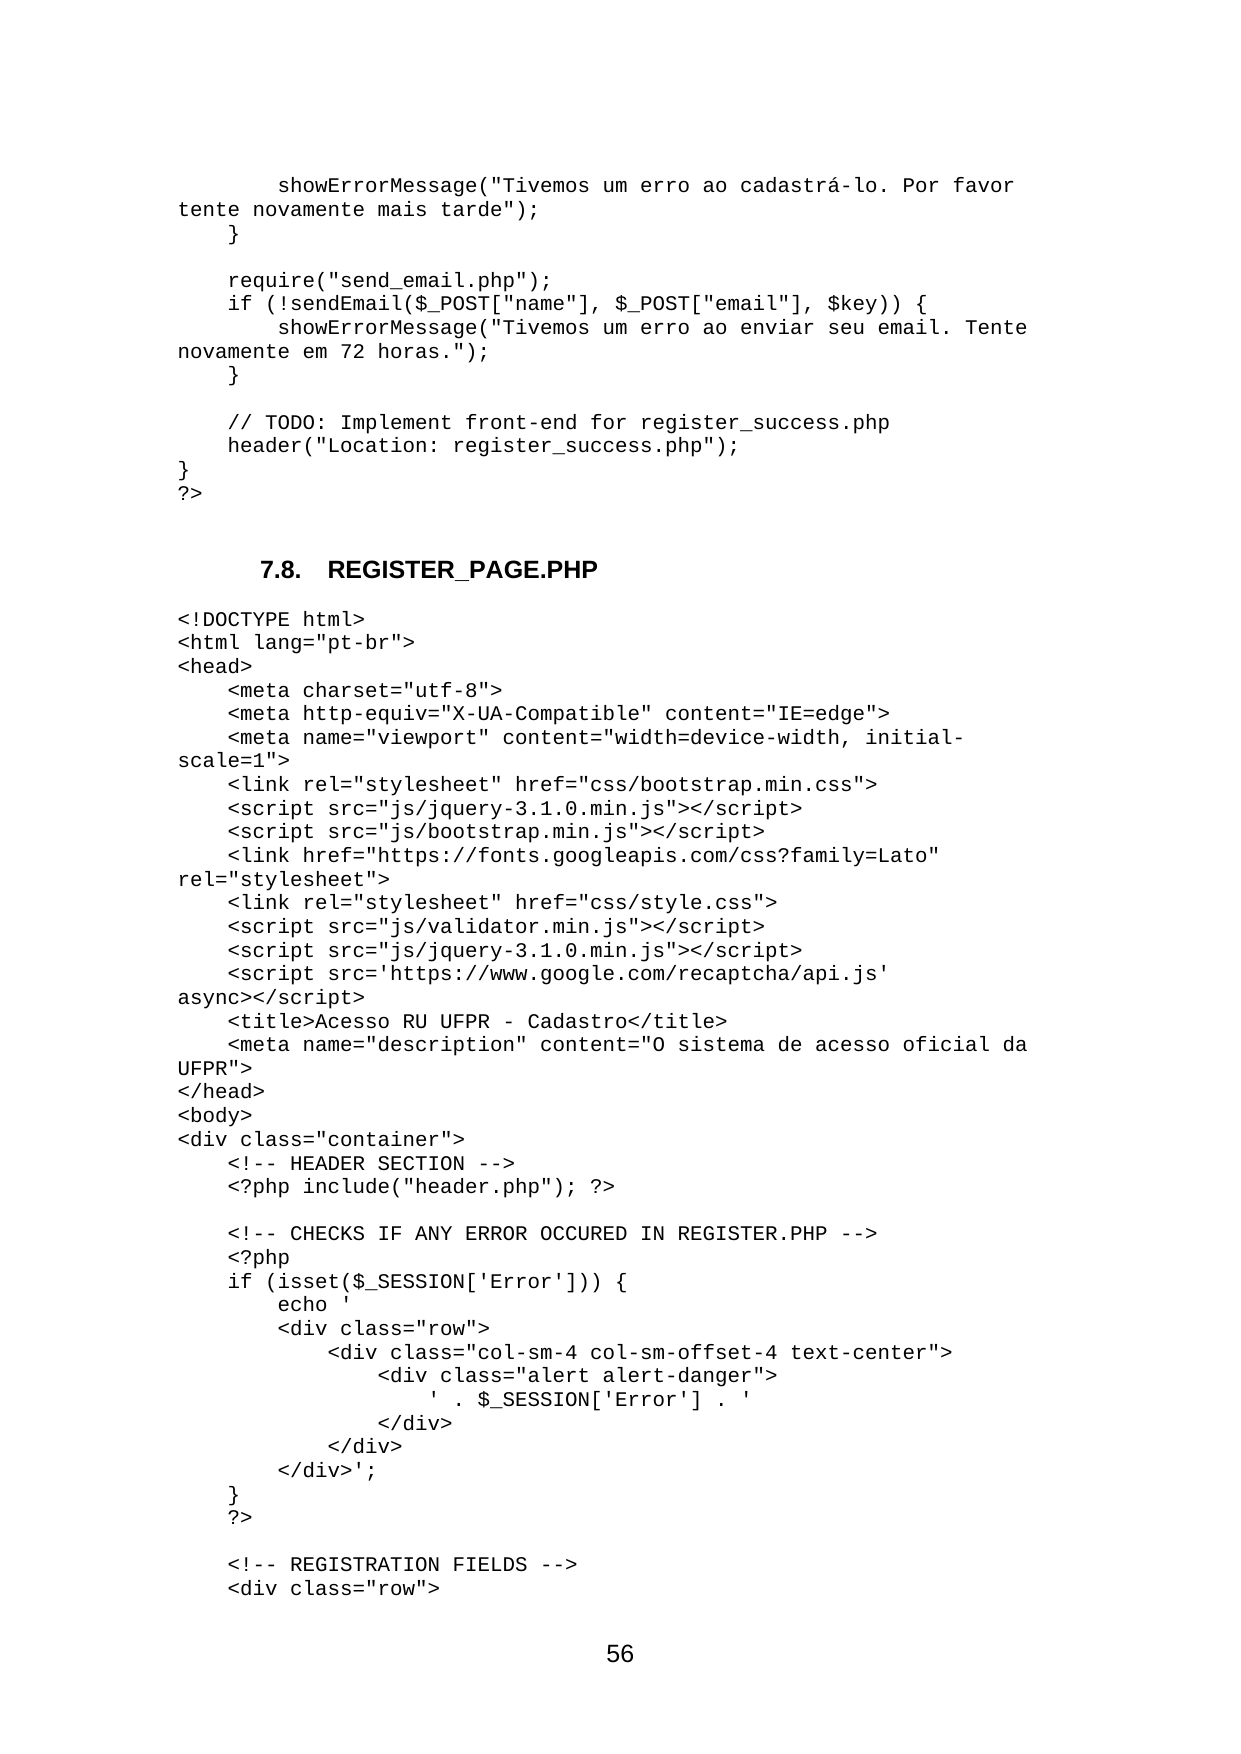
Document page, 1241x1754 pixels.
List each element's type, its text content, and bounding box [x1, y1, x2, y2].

text ' . $_SESSION['Error'] . ' [177, 1389, 1063, 1413]
text <link rel="stylesheet" href="css/style.css"> [177, 892, 1063, 916]
text <div class="row"> [177, 1578, 1063, 1602]
text header("Location: register_success.php"); [177, 435, 1063, 459]
text } [177, 364, 1063, 388]
text <script src="js/validator.min.js"></script> [177, 916, 1063, 940]
text ?> [177, 1507, 1063, 1531]
text echo ' [177, 1294, 1063, 1318]
text } [177, 459, 1063, 483]
text <meta http-equiv="X-UA-Compatible" content="IE=edge"> [177, 703, 1063, 727]
text <!-- REGISTRATION FIELDS --> [177, 1554, 1063, 1578]
text showErrorMessage("Tivemos um erro ao enviar seu email. Tente novamente em 72 horas."); [177, 317, 1063, 364]
text <div class="col-sm-4 col-sm-offset-4 text-center"> [177, 1342, 1063, 1365]
text <!-- CHECKS IF ANY ERROR OCCURED IN REGISTER.PHP --> [177, 1223, 1063, 1247]
text <script src='https://www.google.com/recaptcha/api.js' async></script> [177, 963, 1063, 1011]
text require("send_email.php"); [177, 270, 1063, 293]
text <script src="js/bootstrap.min.js"></script> [177, 821, 1063, 845]
text <html lang="pt-br"> [177, 632, 1063, 656]
text <?php [177, 1247, 1063, 1271]
text <link rel="stylesheet" href="css/bootstrap.min.css"> [177, 774, 1063, 798]
text <div class="alert alert-danger"> [177, 1365, 1063, 1389]
text </div>'; [177, 1460, 1063, 1483]
text <title>Acesso RU UFPR - Cadastro</title> [177, 1011, 1063, 1034]
text if (!sendEmail($_POST["name"], $_POST["email"], $key)) { [177, 293, 1063, 317]
text <script src="js/jquery-3.1.0.min.js"></script> [177, 798, 1063, 821]
text <body> [177, 1105, 1063, 1129]
text <meta name="viewport" content="width=device-width, initial-scale=1"> [177, 727, 1063, 774]
text <link href="https://fonts.googleapis.com/css?family=Lato" rel="stylesheet"> [177, 845, 1063, 892]
text <!DOCTYPE html> [177, 609, 1063, 632]
text <?php include("header.php"); ?> [177, 1176, 1063, 1200]
text <!-- HEADER SECTION --> [177, 1152, 1063, 1176]
text if (isset($_SESSION['Error'])) { [177, 1271, 1063, 1294]
text <div class="row"> [177, 1318, 1063, 1342]
text </div> [177, 1436, 1063, 1460]
text } [177, 1483, 1063, 1507]
text ?> [177, 483, 1063, 506]
text <meta charset="utf-8"> [177, 679, 1063, 703]
text </head> [177, 1082, 1063, 1105]
subtitle Register_page.php [260, 555, 1063, 584]
text </div> [177, 1413, 1063, 1436]
text <meta name="description" content="O sistema de acesso oficial da UFPR"> [177, 1034, 1063, 1082]
text } [177, 222, 1063, 246]
text // TODO: Implement front-end for register_success.php [177, 412, 1063, 435]
text <div class="container"> [177, 1129, 1063, 1152]
text <script src="js/jquery-3.1.0.min.js"></script> [177, 940, 1063, 963]
text showErrorMessage("Tivemos um erro ao cadastrá-lo. Por favor tente novamente mais tarde"); [177, 175, 1063, 222]
text <head> [177, 656, 1063, 679]
